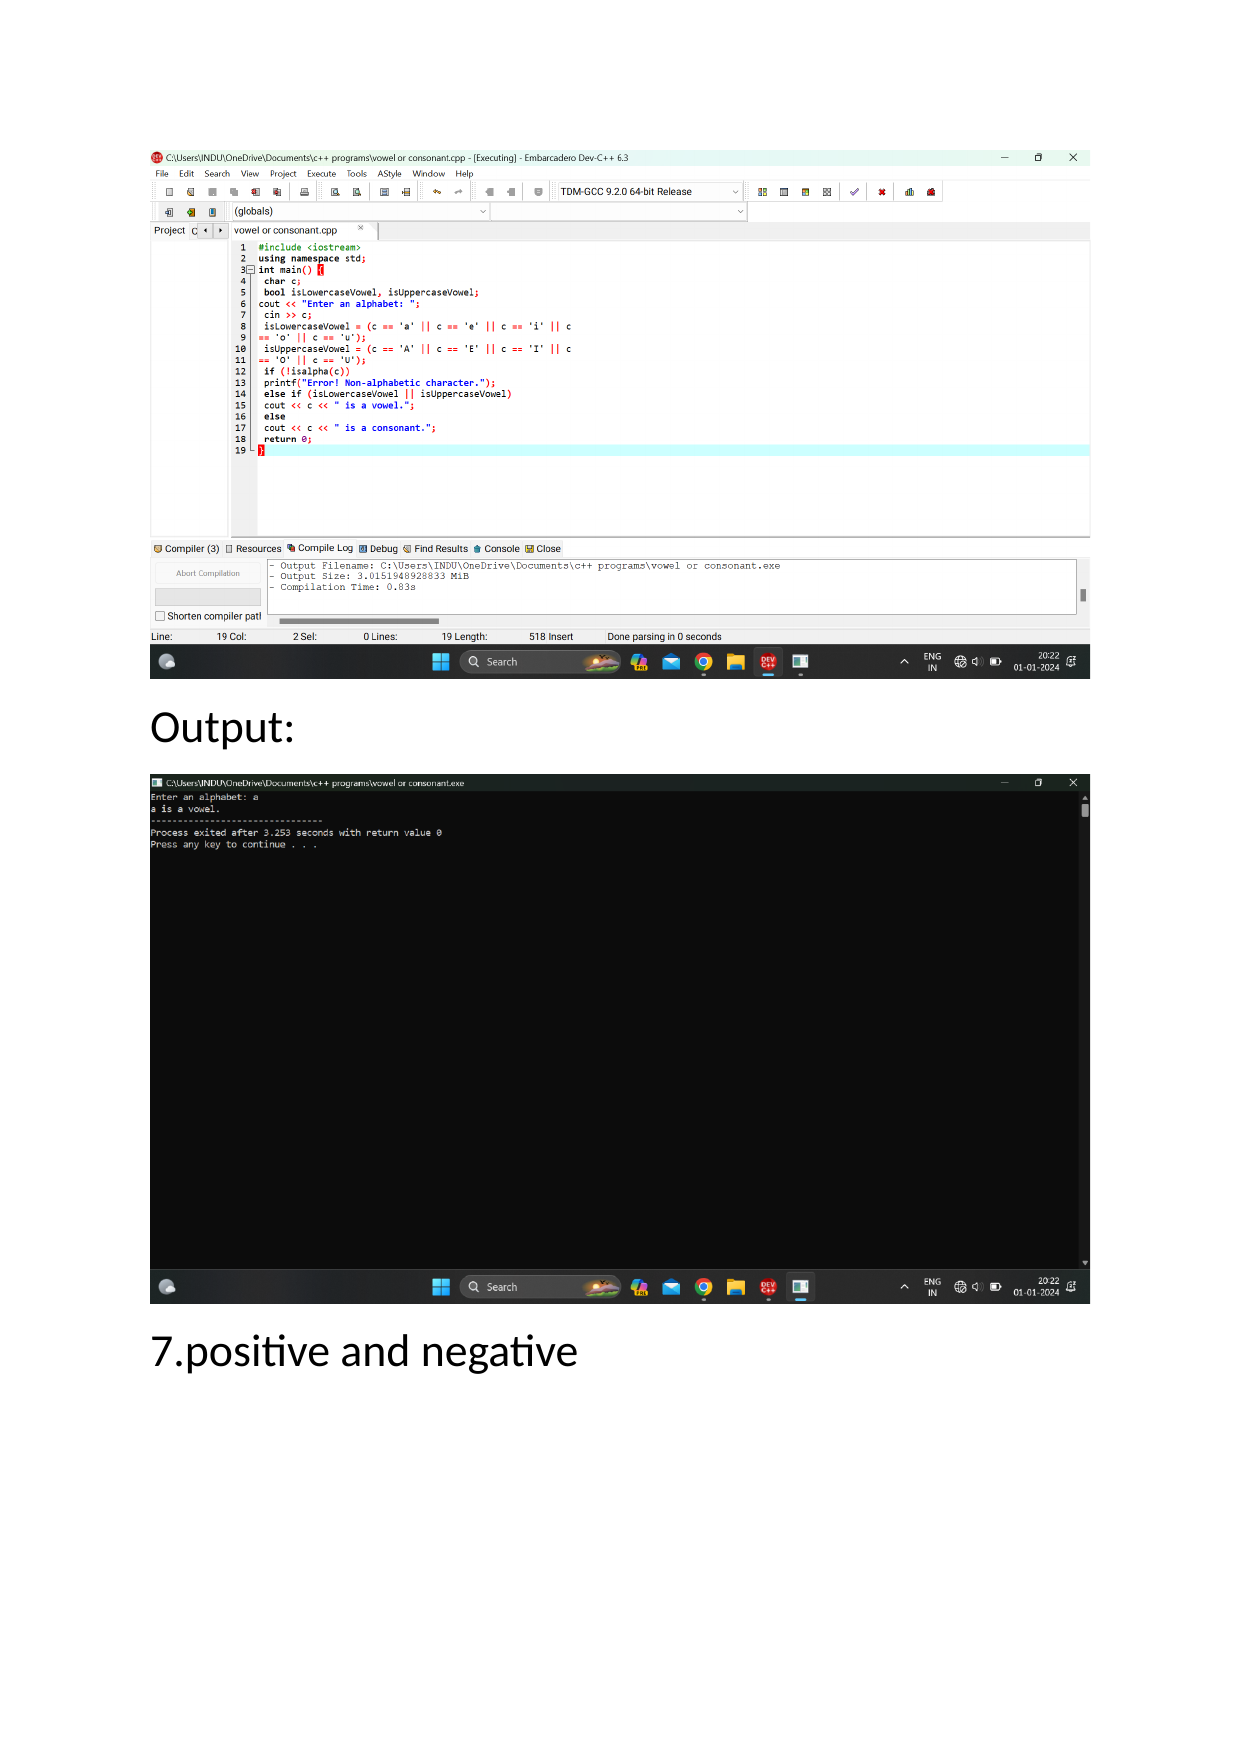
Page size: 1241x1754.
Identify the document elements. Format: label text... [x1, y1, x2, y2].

text Output: [150, 698, 1090, 754]
text 7.positive and negative [150, 1322, 1090, 1378]
picture [150, 774, 1091, 1304]
picture [150, 150, 1091, 679]
